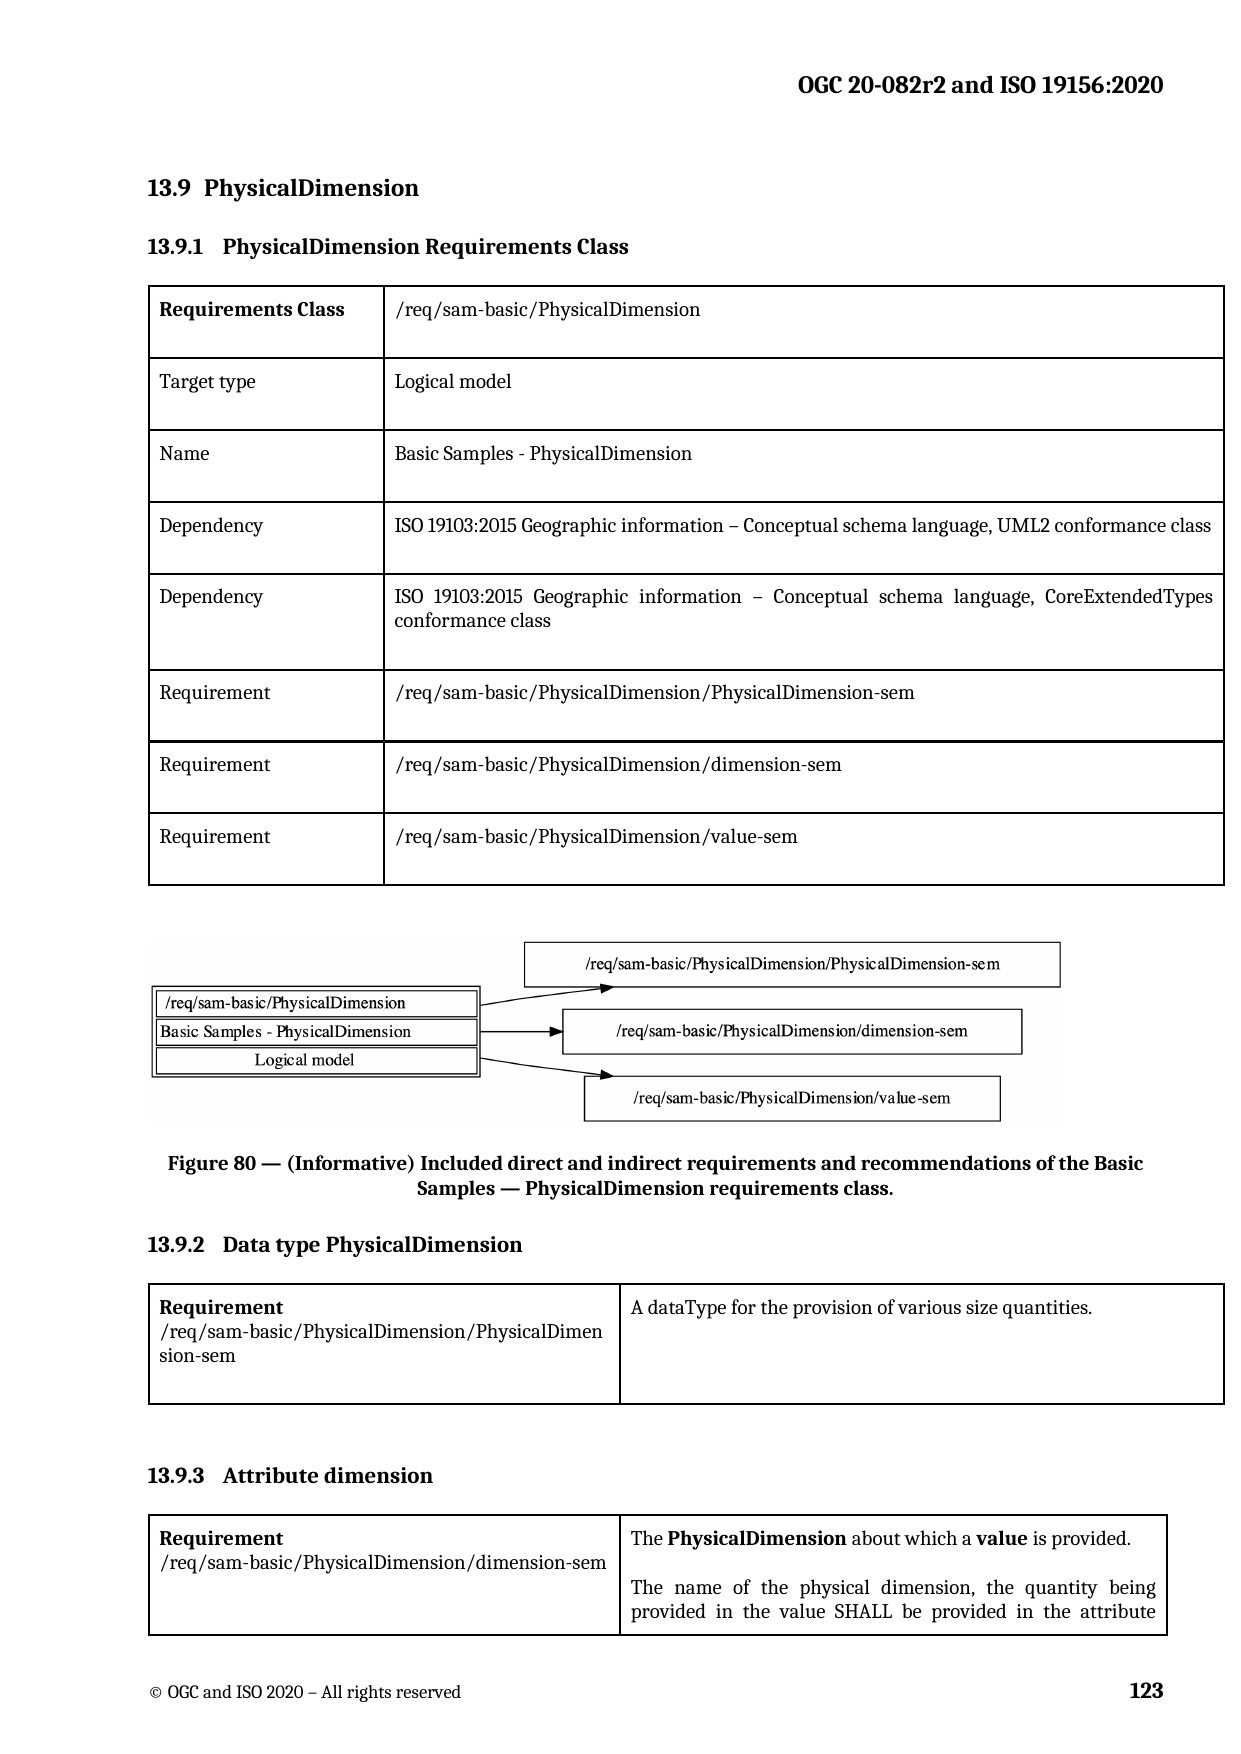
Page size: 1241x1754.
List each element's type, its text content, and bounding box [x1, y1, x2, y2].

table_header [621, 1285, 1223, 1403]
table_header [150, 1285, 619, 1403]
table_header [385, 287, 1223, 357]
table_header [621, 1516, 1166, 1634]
subtitle PhysicalDimension Requirements Class [148, 234, 1163, 260]
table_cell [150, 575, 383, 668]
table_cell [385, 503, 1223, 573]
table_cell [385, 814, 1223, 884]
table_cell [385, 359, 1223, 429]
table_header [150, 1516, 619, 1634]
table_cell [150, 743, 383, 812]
subtitle Attribute dimension [148, 1463, 1163, 1489]
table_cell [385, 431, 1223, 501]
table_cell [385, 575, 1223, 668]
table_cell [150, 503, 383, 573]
text Figure 80 — (Informative) Included direct and indirect requirements and recommendations of the Basic Samples — PhysicalDimension requirements class. [148, 1151, 1163, 1201]
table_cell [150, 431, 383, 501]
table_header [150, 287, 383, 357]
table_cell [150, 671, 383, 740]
subtitle Data type PhysicalDimension [148, 1232, 1163, 1258]
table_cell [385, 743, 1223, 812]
subtitle PhysicalDimension [148, 174, 1163, 203]
picture [147, 937, 1065, 1126]
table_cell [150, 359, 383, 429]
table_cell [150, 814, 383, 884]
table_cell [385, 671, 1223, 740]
